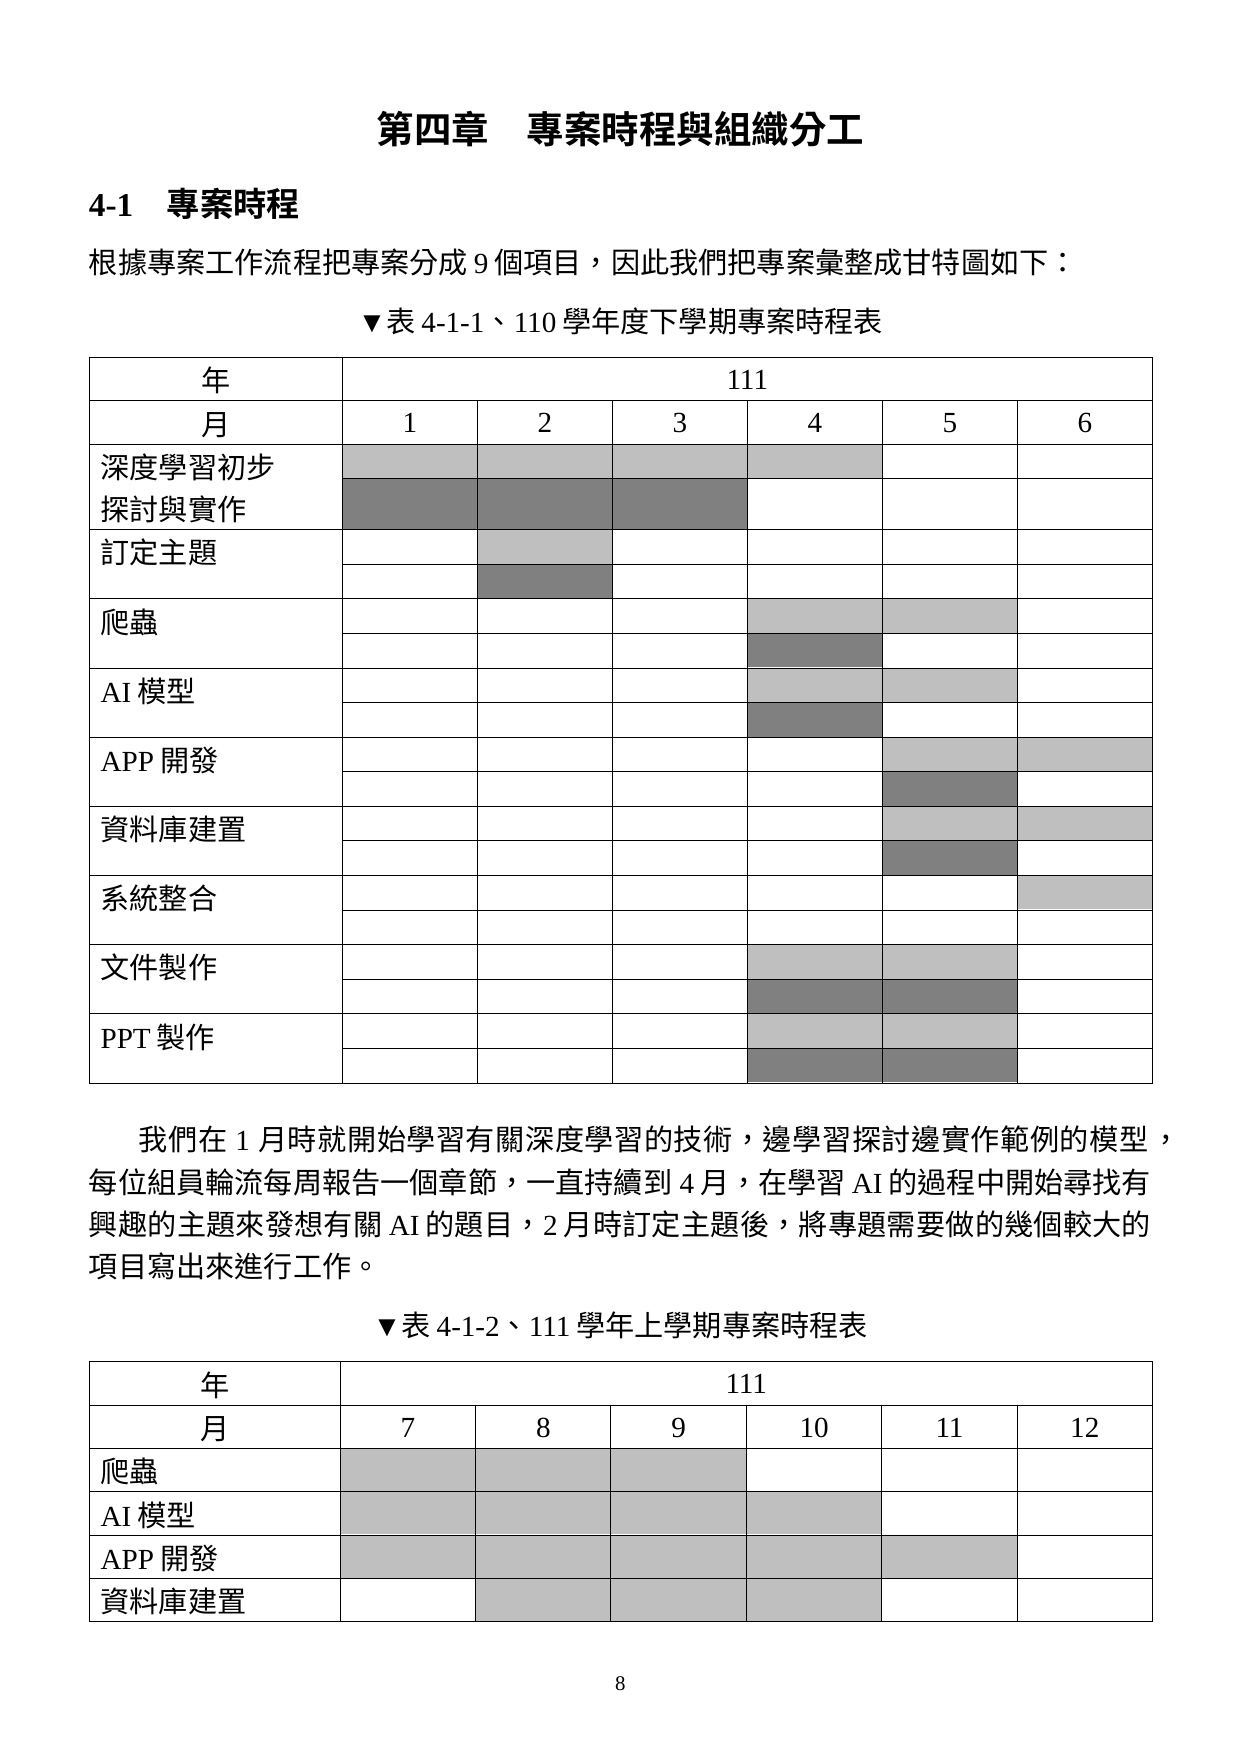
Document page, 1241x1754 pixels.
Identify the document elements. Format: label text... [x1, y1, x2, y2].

table_cell [1018, 1536, 1152, 1578]
table_cell [478, 980, 612, 1013]
table_cell [613, 703, 747, 737]
table_cell 月 [90, 1406, 340, 1448]
table_cell [343, 841, 477, 875]
table_cell [343, 807, 477, 840]
table_cell [883, 841, 1017, 875]
table_cell [343, 1014, 477, 1048]
table_cell [1018, 634, 1152, 667]
table_cell [343, 738, 477, 771]
table_cell [343, 479, 477, 529]
table_cell [613, 807, 747, 840]
table_cell [1018, 980, 1152, 1013]
table_cell 3 [613, 401, 747, 443]
table_cell 訂定主題 [90, 530, 342, 598]
table_cell [1018, 445, 1152, 478]
table_cell 4 [748, 401, 882, 443]
table_cell [478, 945, 612, 979]
text ▼表4-1-2、111學年上學期專案時程表 [89, 1286, 1152, 1361]
table_cell [613, 772, 747, 806]
table_cell [478, 911, 612, 944]
table_cell [478, 772, 612, 806]
table_cell [882, 1449, 1017, 1491]
table_cell [478, 1049, 612, 1082]
table_cell [748, 530, 882, 564]
table_cell [343, 669, 477, 702]
table_cell [478, 479, 612, 529]
table_cell [478, 565, 612, 598]
table_cell [341, 1492, 475, 1534]
table_cell 深度學習初步 探討與實作 [90, 445, 342, 529]
table_cell [613, 1049, 747, 1082]
table_cell APP開發 [90, 738, 342, 806]
table_cell [883, 738, 1017, 771]
table_cell [748, 980, 882, 1013]
table_cell [883, 445, 1017, 478]
table_cell [883, 945, 1017, 979]
table_cell [883, 1014, 1017, 1048]
table_cell [748, 772, 882, 806]
table_cell 5 [883, 401, 1017, 443]
table_cell 1 [343, 401, 477, 443]
table_cell AI模型 [90, 1492, 340, 1534]
table_cell [613, 738, 747, 771]
table_cell [613, 565, 747, 598]
table_cell 2 [478, 401, 612, 443]
table_cell APP開發 [90, 1536, 340, 1578]
table_cell [748, 599, 882, 633]
table_cell [883, 1049, 1017, 1082]
table_cell [476, 1579, 610, 1621]
table_cell [1018, 772, 1152, 806]
table_cell [748, 945, 882, 979]
table_cell [883, 876, 1017, 909]
table_cell 資料庫建置 [90, 807, 342, 875]
table_cell [748, 703, 882, 737]
table_cell [747, 1536, 881, 1578]
table_cell [478, 634, 612, 667]
table_cell [1018, 1014, 1152, 1048]
table_cell [883, 807, 1017, 840]
table_cell [613, 445, 747, 478]
table_cell [748, 634, 882, 667]
table_cell [748, 738, 882, 771]
table_cell 10 [747, 1406, 881, 1448]
table_header 年 [90, 358, 342, 400]
table_cell [478, 841, 612, 875]
table_cell [1018, 669, 1152, 702]
table_cell [1018, 1449, 1152, 1491]
table_cell 6 [1018, 401, 1152, 443]
table_cell [883, 980, 1017, 1013]
table_cell [883, 599, 1017, 633]
table_cell [343, 980, 477, 1013]
table_header 111 [341, 1362, 1152, 1404]
table_cell [882, 1536, 1017, 1578]
table_cell [478, 807, 612, 840]
table_cell [747, 1492, 881, 1534]
table_cell [883, 634, 1017, 667]
table_cell 9 [611, 1406, 746, 1448]
table_cell [1018, 841, 1152, 875]
table_cell [1018, 479, 1152, 529]
table_cell [611, 1492, 746, 1534]
table_cell [1018, 945, 1152, 979]
text ▼表4-1-1、110學年度下學期專案時程表 [89, 282, 1152, 357]
table_cell [343, 703, 477, 737]
table_cell [1018, 703, 1152, 737]
table_cell [341, 1536, 475, 1578]
table_cell [748, 876, 882, 909]
table_cell [343, 876, 477, 909]
table_cell [613, 634, 747, 667]
table_cell PPT製作 [90, 1014, 342, 1082]
text 4-1 專案時程 [89, 164, 1152, 239]
table_cell 資料庫建置 [90, 1579, 340, 1621]
table_header 年 [90, 1362, 340, 1404]
table_cell 月 [90, 401, 342, 443]
table_cell [1018, 876, 1152, 909]
table_cell [613, 1014, 747, 1048]
table_cell [882, 1579, 1017, 1621]
table_cell [478, 876, 612, 909]
table_cell [1018, 738, 1152, 771]
table_cell [748, 565, 882, 598]
table_cell [748, 807, 882, 840]
table_cell [883, 703, 1017, 737]
table_cell [748, 841, 882, 875]
table_header 111 [343, 358, 1152, 400]
table_cell [883, 530, 1017, 564]
table_cell [747, 1579, 881, 1621]
table_cell [613, 876, 747, 909]
table_cell 11 [882, 1406, 1017, 1448]
table_cell [611, 1449, 746, 1491]
table_cell [343, 530, 477, 564]
table_cell 文件製作 [90, 945, 342, 1013]
table_cell [748, 479, 882, 529]
table_cell [611, 1579, 746, 1621]
table_cell [613, 530, 747, 564]
table_cell [343, 565, 477, 598]
table_cell [1018, 1579, 1152, 1621]
table_cell [476, 1492, 610, 1534]
table_cell [343, 599, 477, 633]
table_cell [883, 479, 1017, 529]
table_cell [1018, 911, 1152, 944]
table_cell 爬蟲 [90, 599, 342, 667]
table_cell [478, 703, 612, 737]
table_cell 8 [476, 1406, 610, 1448]
table_cell [1018, 565, 1152, 598]
text 第四章 專案時程與組織分工 [89, 89, 1152, 164]
table_cell [341, 1579, 475, 1621]
table_cell 爬蟲 [90, 1449, 340, 1491]
table_cell [478, 530, 612, 564]
table_cell [1018, 530, 1152, 564]
table_cell [883, 669, 1017, 702]
table_cell [613, 911, 747, 944]
table_cell 12 [1018, 1406, 1152, 1448]
table_cell [1018, 1049, 1152, 1082]
table_cell [883, 911, 1017, 944]
table_cell [747, 1449, 881, 1491]
table_cell [1018, 1492, 1152, 1534]
table_cell [748, 911, 882, 944]
table_cell [613, 599, 747, 633]
table_cell [883, 565, 1017, 598]
table_cell [478, 599, 612, 633]
table_cell [476, 1449, 610, 1491]
table_cell [343, 445, 477, 478]
table_cell [611, 1536, 746, 1578]
table_cell AI模型 [90, 669, 342, 737]
table_cell [748, 669, 882, 702]
table_cell [883, 772, 1017, 806]
table_cell [613, 945, 747, 979]
table_cell [343, 634, 477, 667]
table_cell [478, 1014, 612, 1048]
table_cell [748, 1014, 882, 1048]
table_cell [613, 841, 747, 875]
table_cell [343, 945, 477, 979]
table_cell [478, 669, 612, 702]
table_cell [882, 1492, 1017, 1534]
text 根據專案工作流程把專案分成9個項目，因此我們把專案彙整成甘特圖如下： [89, 239, 1152, 282]
text 我們在 1 月時就開始學習有關深度學習的技術，邊學習探討邊實作範例的模型，每位組員輪流每周報告一個章節，一直持續到4月，在學習AI的過程中開始尋找有興趣的主題來發想有關AI的題目，2月時訂定主題後，將專題需要做的幾個較大的項目寫出來進行工作。 [89, 1117, 1152, 1286]
table_cell [1018, 807, 1152, 840]
table_cell 7 [341, 1406, 475, 1448]
table_cell [341, 1449, 475, 1491]
table_cell [748, 1049, 882, 1082]
table_cell [478, 445, 612, 478]
table_cell [1018, 599, 1152, 633]
table_cell [613, 980, 747, 1013]
table_cell 系統整合 [90, 876, 342, 944]
table_cell [343, 911, 477, 944]
table_cell [748, 445, 882, 478]
table_cell [476, 1536, 610, 1578]
table_cell [478, 738, 612, 771]
table_cell [613, 479, 747, 529]
table_cell [613, 669, 747, 702]
table_cell [343, 772, 477, 806]
table_cell [343, 1049, 477, 1082]
